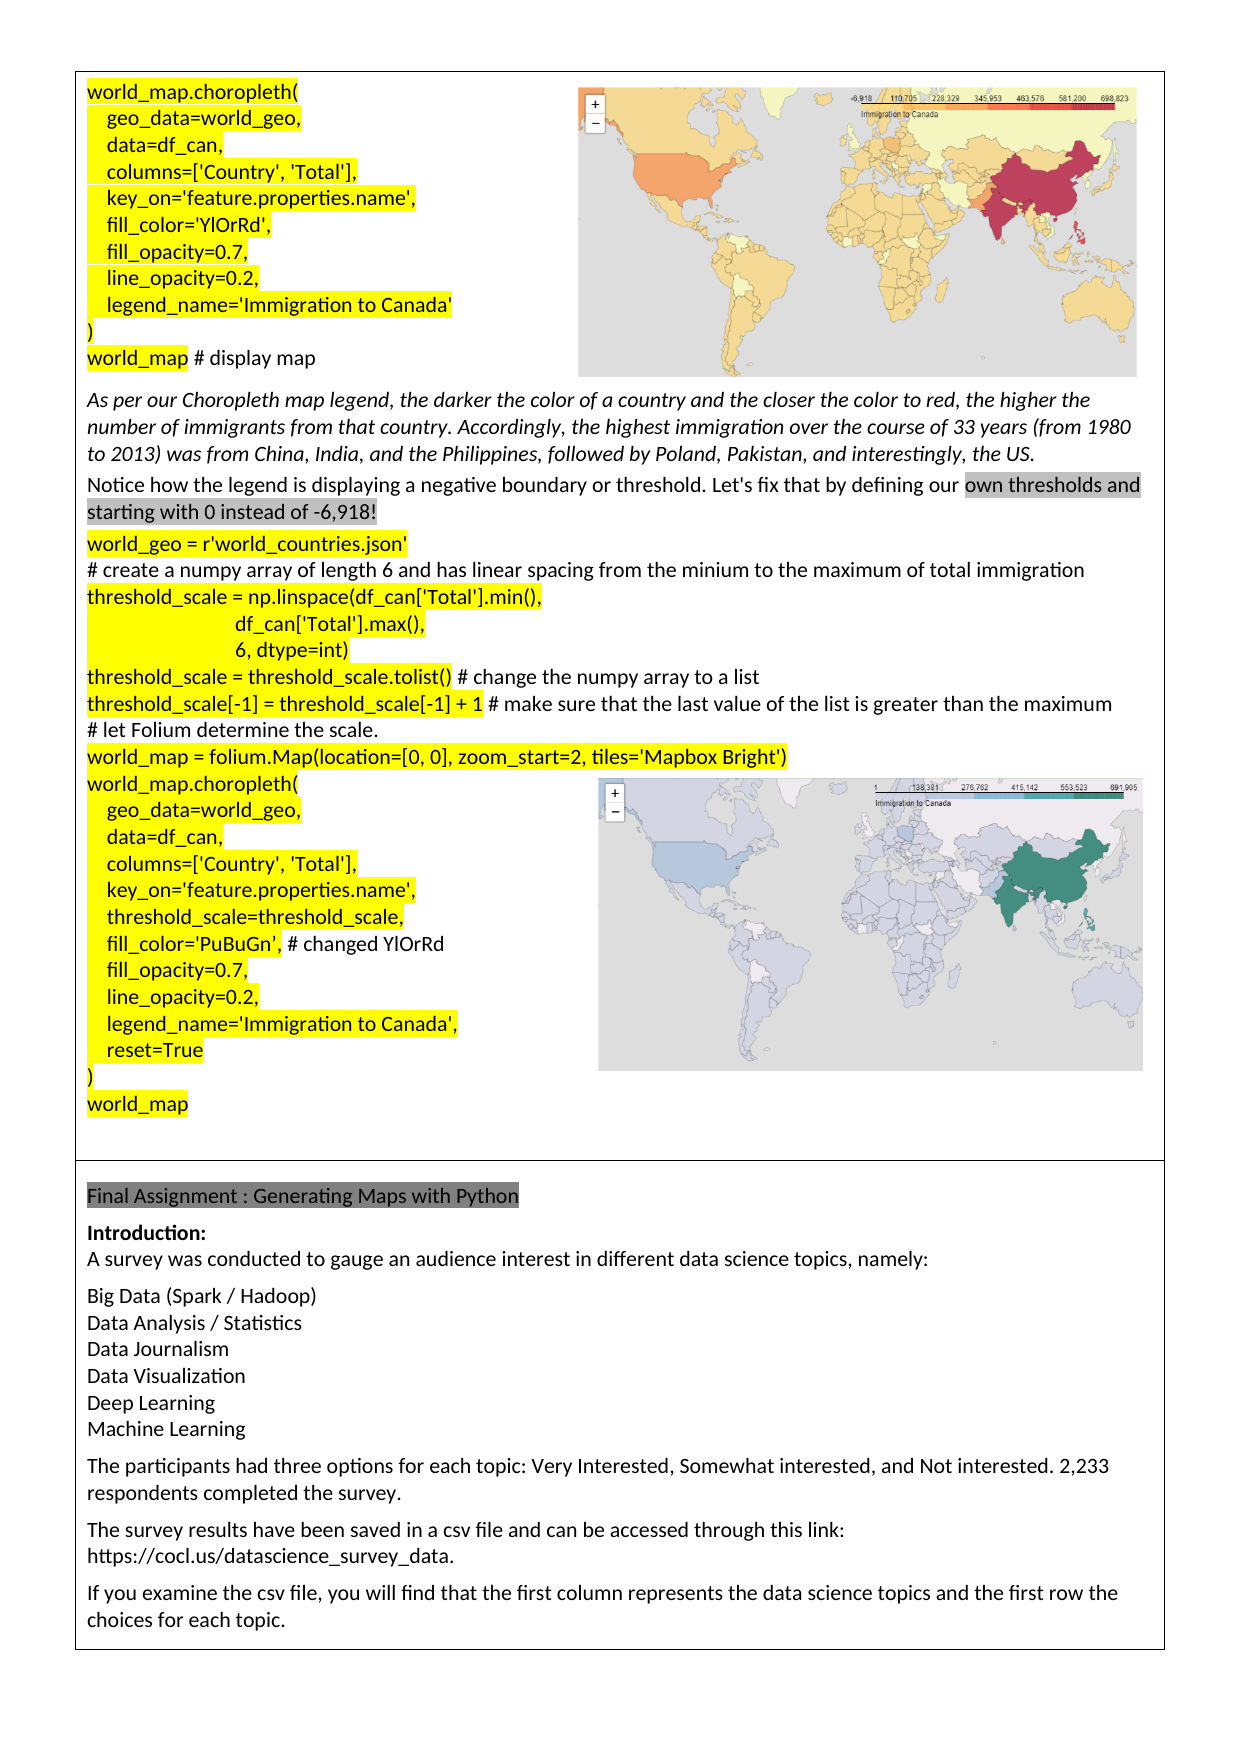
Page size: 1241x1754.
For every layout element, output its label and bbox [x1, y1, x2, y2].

picture [596, 778, 1143, 1070]
picture [574, 85, 1137, 377]
table_cell [76, 1161, 1164, 1649]
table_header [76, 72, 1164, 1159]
